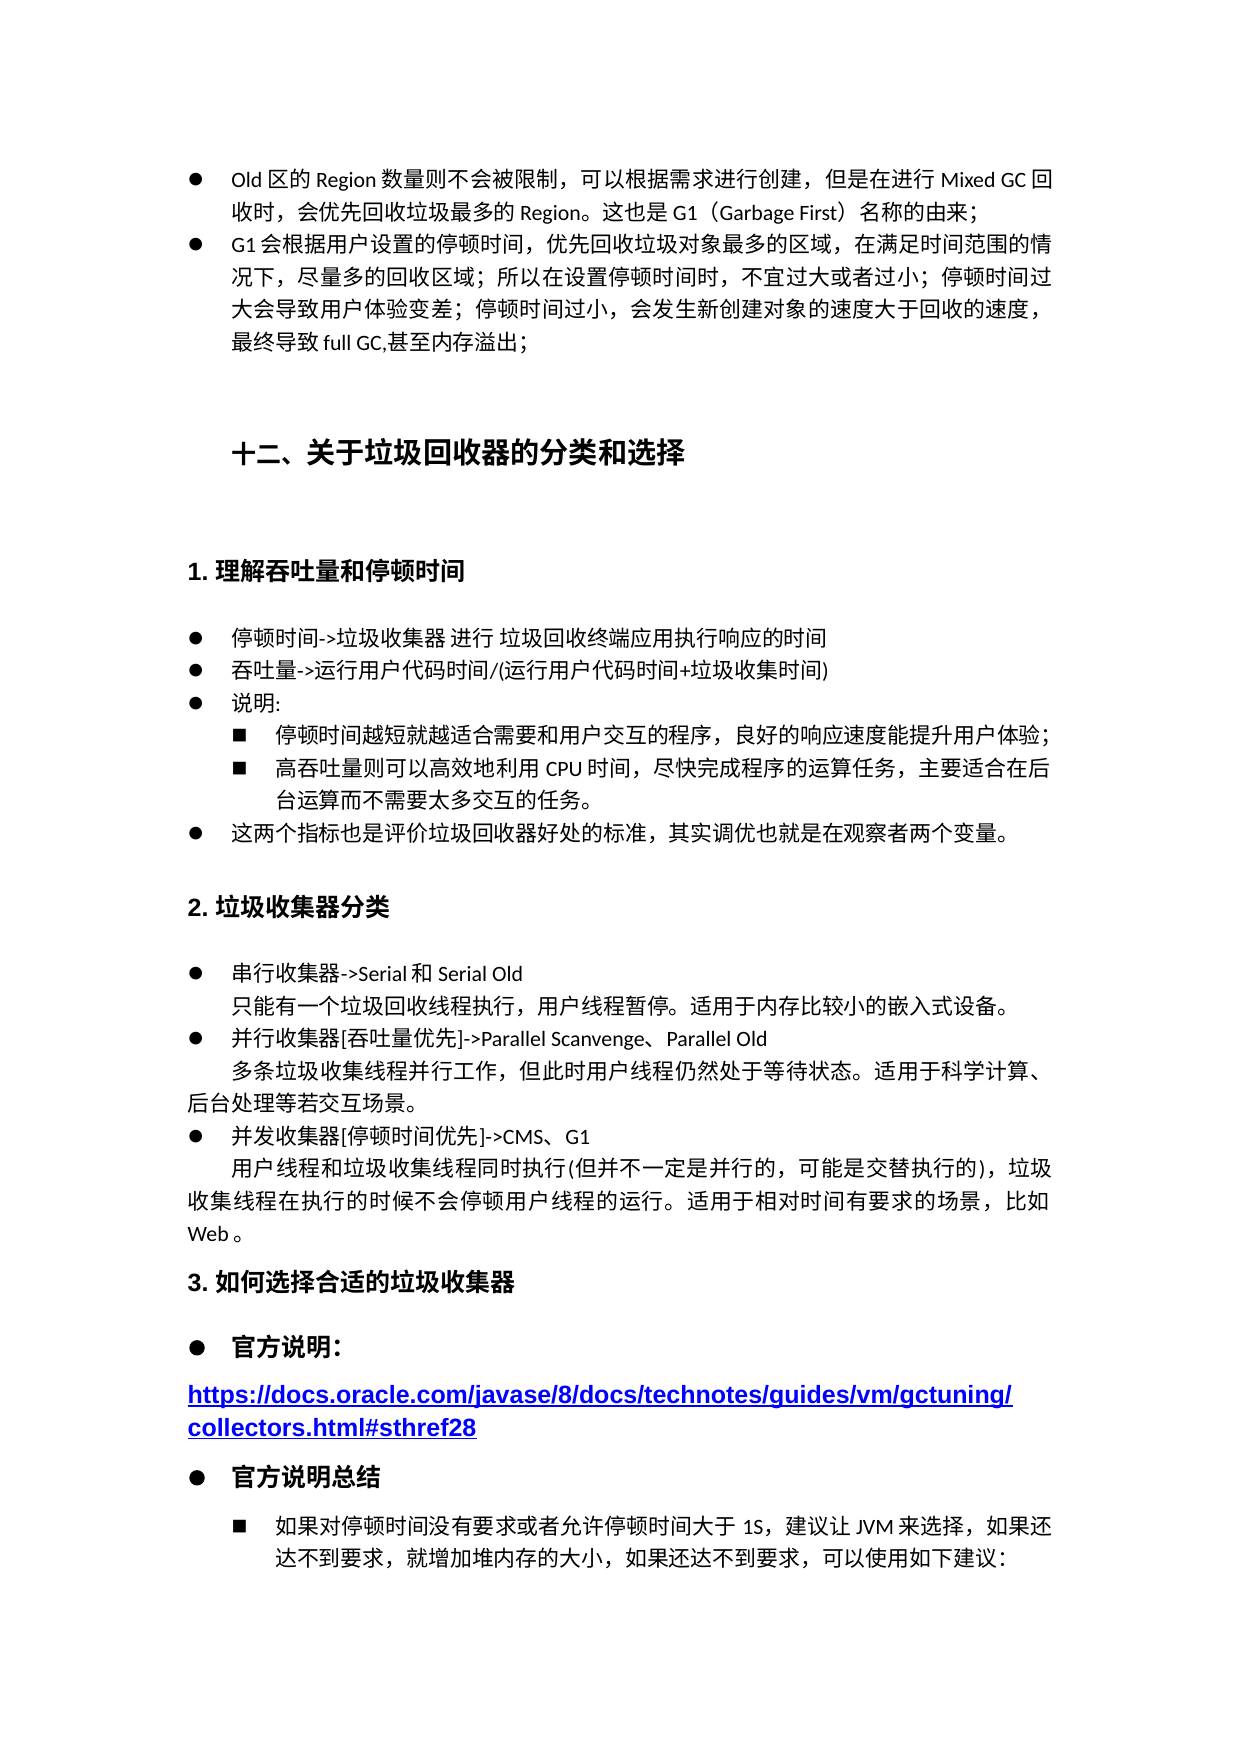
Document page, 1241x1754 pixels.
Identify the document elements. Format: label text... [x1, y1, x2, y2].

list 官方说明总结 [187, 1443, 1053, 1508]
list 串行收集器->Serial和Serial Old [187, 956, 1053, 988]
list G1会根据用户设置的停顿时间，优先回收垃圾对象最多的区域，在满足时间范围的情况下，尽量多的回收区域；所以在设置停顿时间时，不宜过大或者过小；停顿时间过大会导致用户体验变差；停顿时间过小，会发生新创建对象的速度大于回收的速度，最终导致full GC,甚至内存溢出； [187, 227, 1053, 357]
subtitle 关于垃圾回收器的分类和选择 [187, 419, 1053, 484]
list 说明: [187, 685, 1053, 718]
list 用户线程和垃圾收集线程同时执行(但并不一定是并行的，可能是交替执行的)，垃圾收集线程在执行的时候不会停顿用户线程的运行。适用于相对时间有要求的场景，比如Web 。 [187, 1151, 1053, 1248]
subtitle 垃圾收集器分类 [187, 873, 1053, 938]
list https://docs.oracle.com/javase/8/docs/technotes/guides/vm/gctuning/collectors.html#sthref28 [187, 1378, 1053, 1443]
list Old区的Region数量则不会被限制，可以根据需求进行创建，但是在进行Mixed GC回收时，会优先回收垃圾最多的Region。这也是G1（Garbage First）名称的由来； [187, 162, 1053, 227]
list 停顿时间->垃圾收集器 进行 垃圾回收终端应用执行响应的时间 [187, 620, 1053, 653]
list 高吞吐量则可以高效地利用CPU时间，尽快完成程序的运算任务，主要适合在后台运算而不需要太多交互的任务。 [231, 750, 1053, 815]
list 如果对停顿时间没有要求或者允许停顿时间大于1S，建议让JVM来选择，如果还达不到要求，就增加堆内存的大小，如果还达不到要求，可以使用如下建议： [231, 1508, 1053, 1573]
list 吞吐量->运行用户代码时间/(运行用户代码时间+垃圾收集时间) [187, 653, 1053, 685]
subtitle 理解吞吐量和停顿时间 [187, 537, 1053, 602]
list 只能有一个垃圾回收线程执行，用户线程暂停。适用于内存比较小的嵌入式设备。 [187, 988, 1053, 1021]
list 如何选择合适的垃圾收集器 [187, 1248, 1053, 1313]
list 多条垃圾收集线程并行工作，但此时用户线程仍然处于等待状态。适用于科学计算、后台处理等若交互场景。 [187, 1053, 1053, 1118]
list 并发收集器[停顿时间优先]->CMS、G1 [187, 1118, 1053, 1151]
list 这两个指标也是评价垃圾回收器好处的标准，其实调优也就是在观察者两个变量。 [187, 815, 1053, 848]
list 并行收集器[吞吐量优先]->Parallel Scanvenge、Parallel Old [187, 1021, 1053, 1053]
list 停顿时间越短就越适合需要和用户交互的程序，良好的响应速度能提升用户体验； [231, 718, 1053, 750]
list 官方说明： [187, 1313, 1053, 1378]
